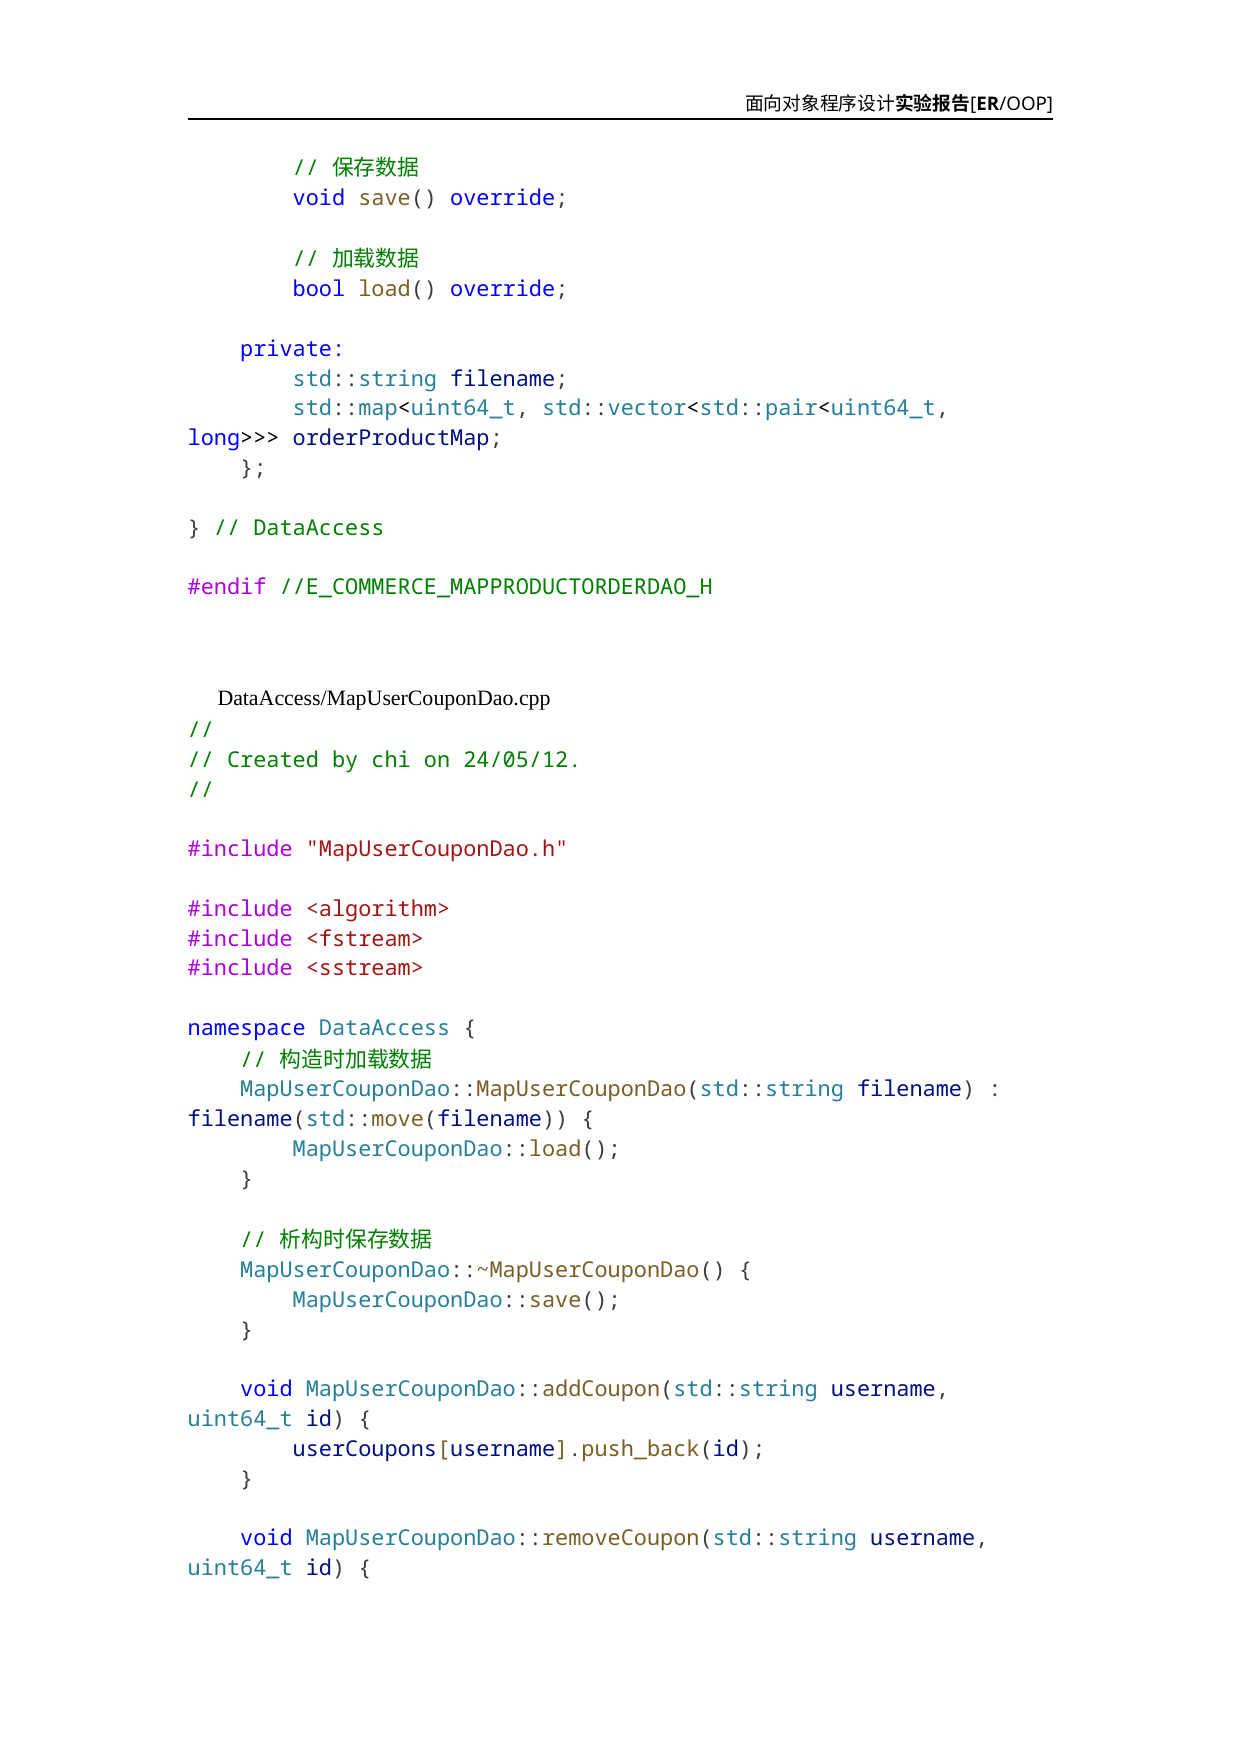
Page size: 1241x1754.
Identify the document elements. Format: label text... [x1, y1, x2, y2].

text #endif //E_COMMERCE_MAPPRODUCTORDERDAO_H [187, 571, 1053, 601]
text namespace DataAccess { [187, 1012, 1053, 1042]
text } [187, 1314, 1053, 1343]
text DataAccess/MapUserCouponDao.cpp [186, 672, 1053, 714]
text MapUserCouponDao::save(); [187, 1284, 1053, 1314]
text } // DataAccess [187, 511, 1053, 541]
text #include "MapUserCouponDao.h" [187, 833, 1053, 863]
text userCoupons[username].push_back(id); [187, 1433, 1053, 1463]
text #include <sstream> [187, 952, 1053, 982]
text // [187, 714, 1053, 744]
text private: [187, 333, 1053, 362]
text std::string filename; [187, 362, 1053, 392]
text // 加载数据 [187, 241, 1053, 273]
text MapUserCouponDao::~MapUserCouponDao() { [187, 1254, 1053, 1284]
text // [187, 773, 1053, 803]
text }; [187, 452, 1053, 482]
text std::map<uint64_t, std::vector<std::pair<uint64_t, long>>> orderProductMap; [187, 392, 1053, 452]
text // 保存数据 [187, 150, 1053, 182]
text #include <algorithm> [187, 893, 1053, 922]
text bool load() override; [187, 273, 1053, 303]
text } [187, 1163, 1053, 1193]
text void save() override; [187, 182, 1053, 212]
text #include <fstream> [187, 922, 1053, 952]
text MapUserCouponDao::MapUserCouponDao(std::string filename) : filename(std::move(filename)) { [187, 1073, 1053, 1133]
text MapUserCouponDao::load(); [187, 1133, 1053, 1163]
text } [187, 1463, 1053, 1492]
text void MapUserCouponDao::addCoupon(std::string username, uint64_t id) { [187, 1373, 1053, 1433]
text // Created by chi on 24/05/12. [187, 744, 1053, 773]
text void MapUserCouponDao::removeCoupon(std::string username, uint64_t id) { [187, 1522, 1053, 1582]
text // 构造时加载数据 [187, 1042, 1053, 1073]
text // 析构时保存数据 [187, 1222, 1053, 1254]
